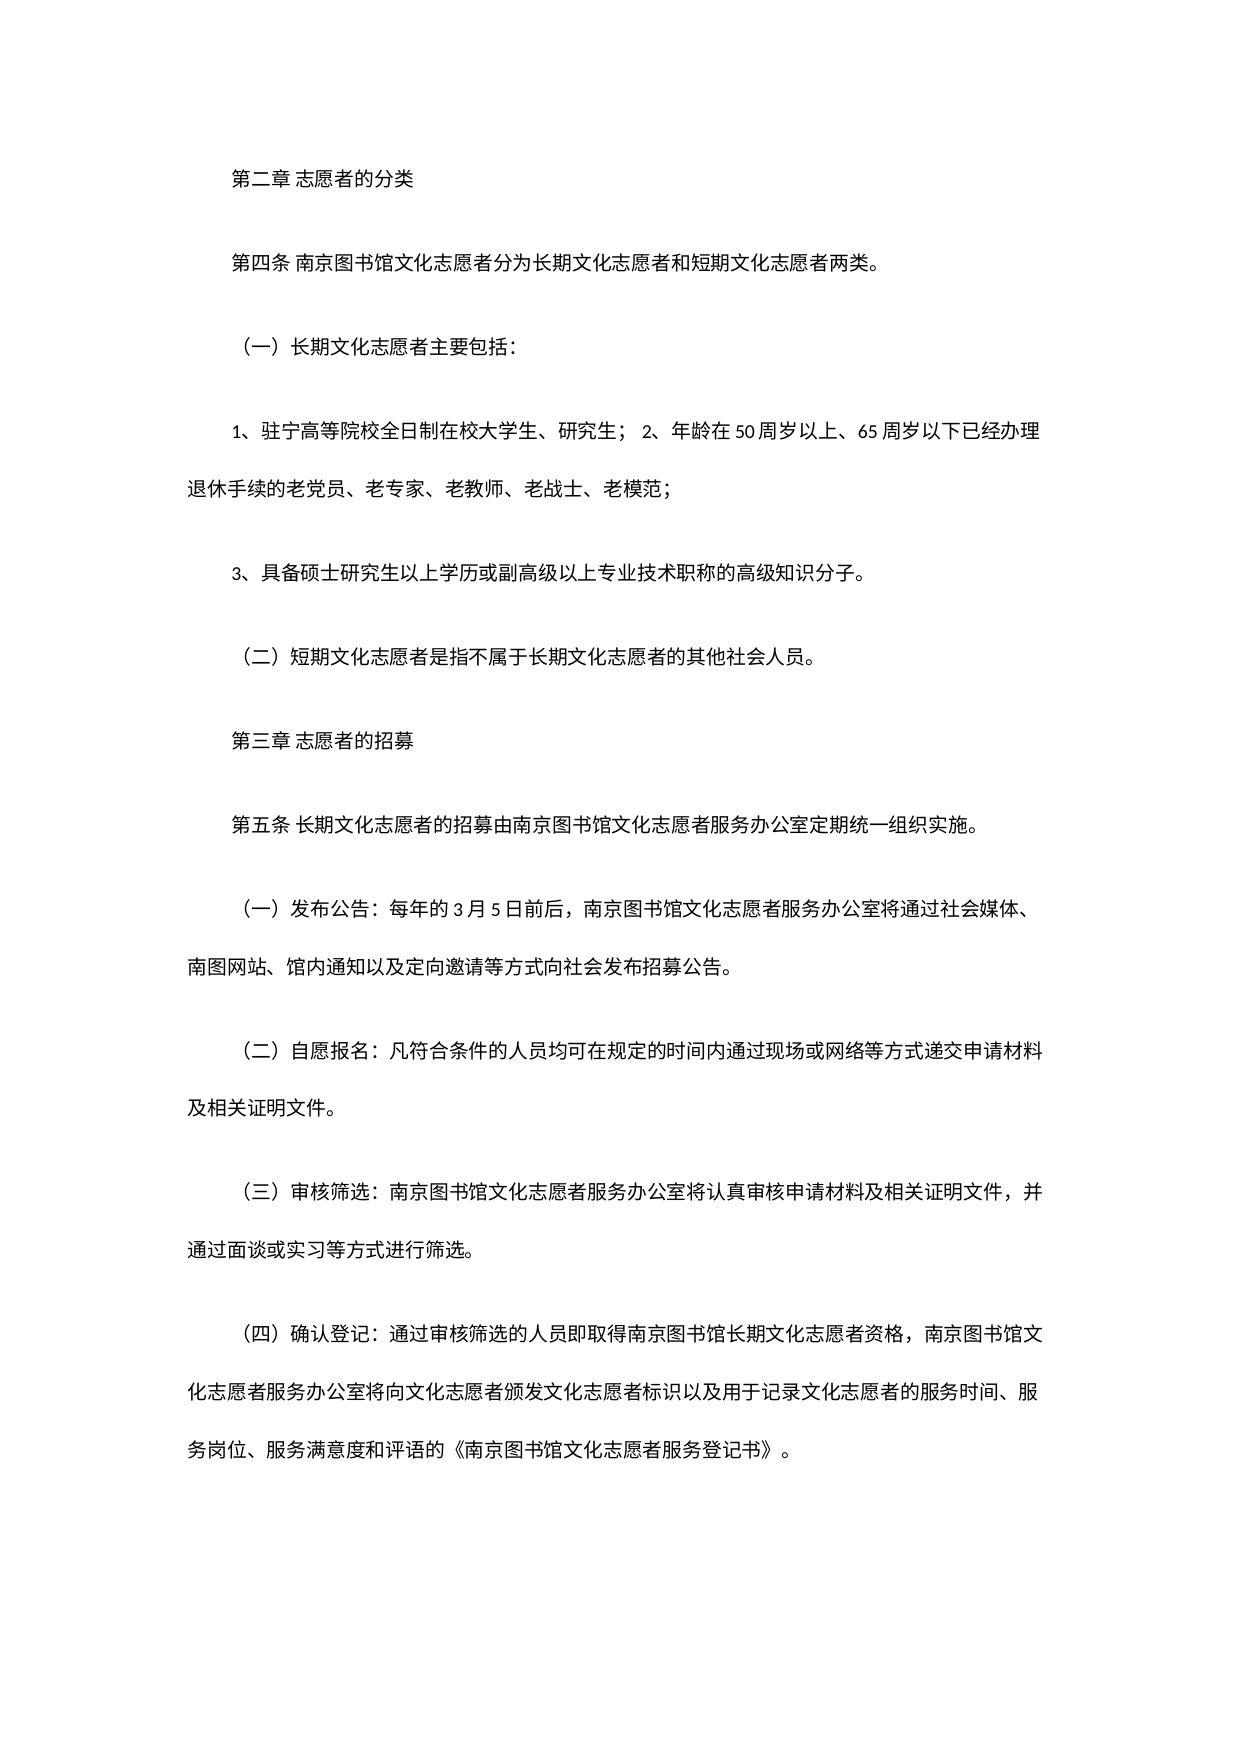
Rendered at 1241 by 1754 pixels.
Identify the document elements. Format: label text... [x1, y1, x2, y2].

text （一）长期文化志愿者主要包括： [187, 330, 1053, 362]
text 1、驻宁高等院校全日制在校大学生、研究生； 2、年龄在50周岁以上、65周岁以下已经办理退休手续的老党员、老专家、老教师、老战士、老模范； [187, 414, 1053, 504]
text （四）确认登记：通过审核筛选的人员即取得南京图书馆长期文化志愿者资格，南京图书馆文化志愿者服务办公室将向文化志愿者颁发文化志愿者标识以及用于记录文化志愿者的服务时间、服务岗位、服务满意度和评语的《南京图书馆文化志愿者服务登记书》。 [187, 1317, 1053, 1465]
text 第五条 长期文化志愿者的招募由南京图书馆文化志愿者服务办公室定期统一组织实施。 [187, 807, 1053, 840]
text （三）审核筛选：南京图书馆文化志愿者服务办公室将认真审核申请材料及相关证明文件，并通过面谈或实习等方式进行筛选。 [187, 1175, 1053, 1265]
text （一）发布公告：每年的3月5日前后，南京图书馆文化志愿者服务办公室将通过社会媒体、南图网站、馆内通知以及定向邀请等方式向社会发布招募公告。 [187, 891, 1053, 982]
text 3、具备硕士研究生以上学历或副高级以上专业技术职称的高级知识分子。 [187, 556, 1053, 588]
text （二）自愿报名：凡符合条件的人员均可在规定的时间内通过现场或网络等方式递交申请材料及相关证明文件。 [187, 1033, 1053, 1123]
text 第二章 志愿者的分类 [187, 162, 1053, 194]
text 第四条 南京图书馆文化志愿者分为长期文化志愿者和短期文化志愿者两类。 [187, 246, 1053, 278]
text 第三章 志愿者的招募 [187, 723, 1053, 756]
text （二）短期文化志愿者是指不属于长期文化志愿者的其他社会人员。 [187, 639, 1053, 672]
